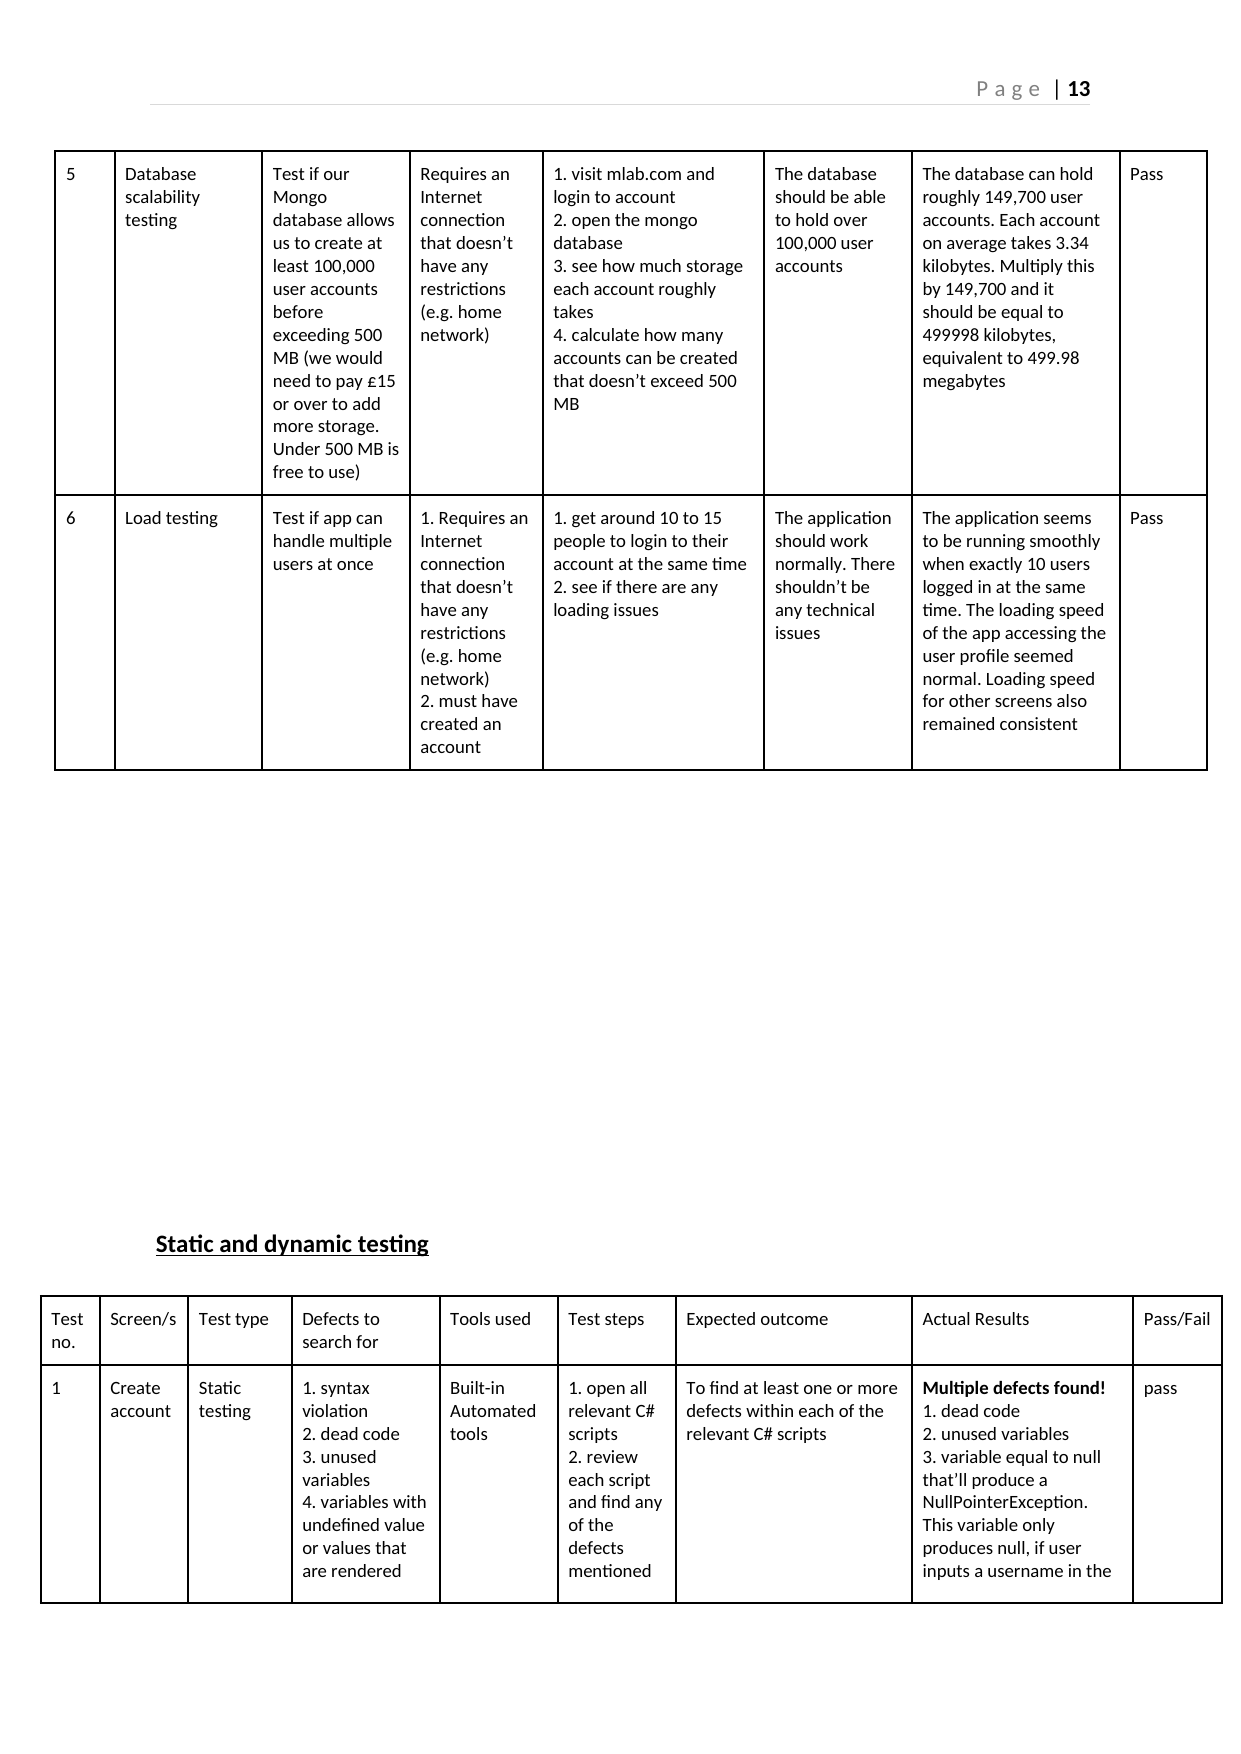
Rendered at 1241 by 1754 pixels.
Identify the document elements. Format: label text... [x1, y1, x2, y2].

table_cell pass [1134, 1366, 1221, 1602]
table_cell Database scalability testing [116, 152, 261, 494]
table_cell Requires an Internet connection that doesn’t have any restrictions (e.g. home network) [411, 152, 542, 494]
table_cell 6 [56, 496, 114, 769]
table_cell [559, 1366, 675, 1602]
table_header Screen/s [101, 1297, 187, 1363]
table_cell 5 [56, 152, 114, 494]
table_cell The database can hold roughly 149,700 user accounts. Each account on average takes 3.34 kilobytes. Multiply this by 149,700 and it should be equal to 499998 kilobytes, equivalent to 499.98 megabytes [913, 152, 1119, 494]
table_cell 1. get around 10 to 15 people to login to their account at the same time 2. see if there are any loading issues [544, 496, 763, 769]
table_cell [913, 1366, 1132, 1602]
table_cell The application should work normally. There shouldn’t be any technical issues [765, 496, 911, 769]
table_header Pass/Fail [1134, 1297, 1221, 1363]
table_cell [677, 1366, 911, 1602]
text Static and dynamic testing [150, 1229, 1090, 1259]
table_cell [441, 1366, 557, 1602]
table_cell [293, 1366, 439, 1602]
table_cell Test if our Mongo database allows us to create at least 100,000 user accounts before exceeding 500 MB (we would need to pay £15 or over to add more storage. Under 500 MB is free to use) [263, 152, 409, 494]
table_cell 1. Requires an Internet connection that doesn’t have any restrictions (e.g. home network) 2. must have created an account [411, 496, 542, 769]
table_cell The application seems to be running smoothly when exactly 10 users logged in at the same time. The loading speed of the app accessing the user profile seemed normal. Loading speed for other screens also remained consistent [913, 496, 1119, 769]
table_header Test no. [42, 1297, 99, 1363]
table_cell Test if app can handle multiple users at once [263, 496, 409, 769]
table_cell Create account [101, 1366, 187, 1602]
table_header Test steps [559, 1297, 675, 1363]
table_header Tools used [441, 1297, 557, 1363]
table_cell Load testing [116, 496, 261, 769]
table_cell Static testing [189, 1366, 291, 1602]
table_header Expected outcome [677, 1297, 911, 1363]
table_header Defects to search for [293, 1297, 439, 1363]
table_cell Pass [1121, 152, 1206, 494]
table_header Actual Results [913, 1297, 1132, 1363]
table_cell 1 [42, 1366, 99, 1602]
table_cell 1. visit mlab.com and login to account 2. open the mongo database 3. see how much storage each account roughly takes 4. calculate how many accounts can be created that doesn’t exceed 500 MB [544, 152, 763, 494]
table_header Test type [189, 1297, 291, 1363]
table_cell Pass [1121, 496, 1206, 769]
table_cell The database should be able to hold over 100,000 user accounts [765, 152, 911, 494]
